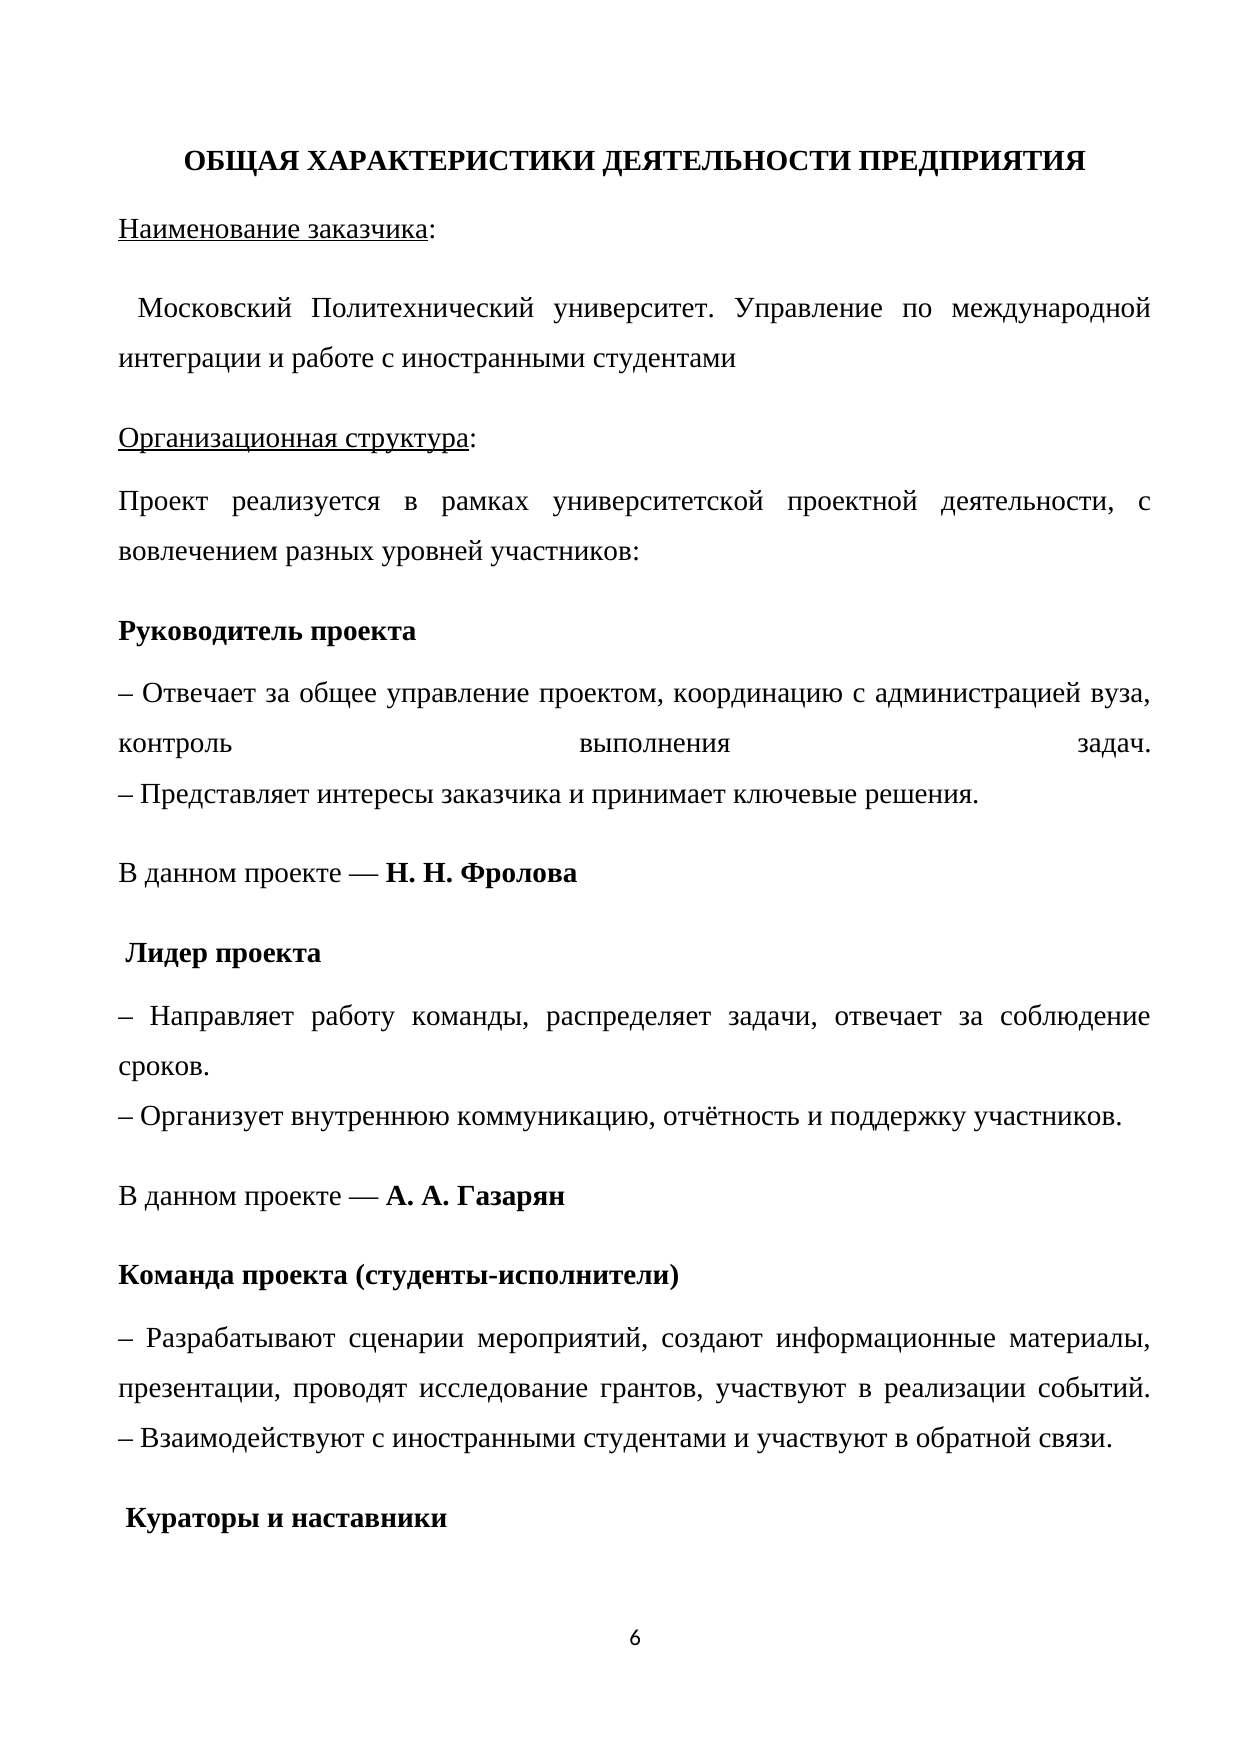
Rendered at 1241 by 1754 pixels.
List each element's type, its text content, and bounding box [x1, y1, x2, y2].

text Проект реализуется в рамках университетской проектной деятельности, с вовлечением разных уровней участников: [118, 483, 1152, 567]
text Кураторы и наставники [118, 1500, 1152, 1533]
text Команда проекта (студенты-исполнители) [118, 1257, 1152, 1291]
subtitle ОБЩАЯ ХАРАКТЕРИСТИКИ ДЕЯТЕЛЬНОСТИ ПРЕДПРИЯТИЯ [118, 143, 1152, 177]
text Лидер проекта [118, 935, 1152, 968]
text В данном проекте — А. А. Газарян [118, 1178, 1152, 1211]
subtitle Организационная структура: [118, 420, 1152, 454]
text Наименование заказчика: [118, 211, 1152, 244]
text – Разрабатывают сценарии мероприятий, создают информационные материалы, презентации, проводят исследование грантов, участвуют в реализации событий. – Взаимодействуют с иностранными студентами и участвуют в обратной связи. [118, 1320, 1152, 1454]
text – Направляет работу команды, распределяет задачи, отвечает за соблюдение сроков. – Организует внутреннюю коммуникацию, отчётность и поддержку участников. [118, 998, 1152, 1132]
text – Отвечает за общее управление проектом, координацию с администрацией вуза, контроль выполнения задач. – Представляет интересы заказчика и принимает ключевые решения. [118, 675, 1152, 809]
text В данном проекте — Н. Н. Фролова [118, 855, 1152, 889]
text Московский Политехнический университет. Управление по международной интеграции и работе с иностранными студентами [118, 290, 1152, 374]
text Руководитель проекта [118, 613, 1152, 646]
